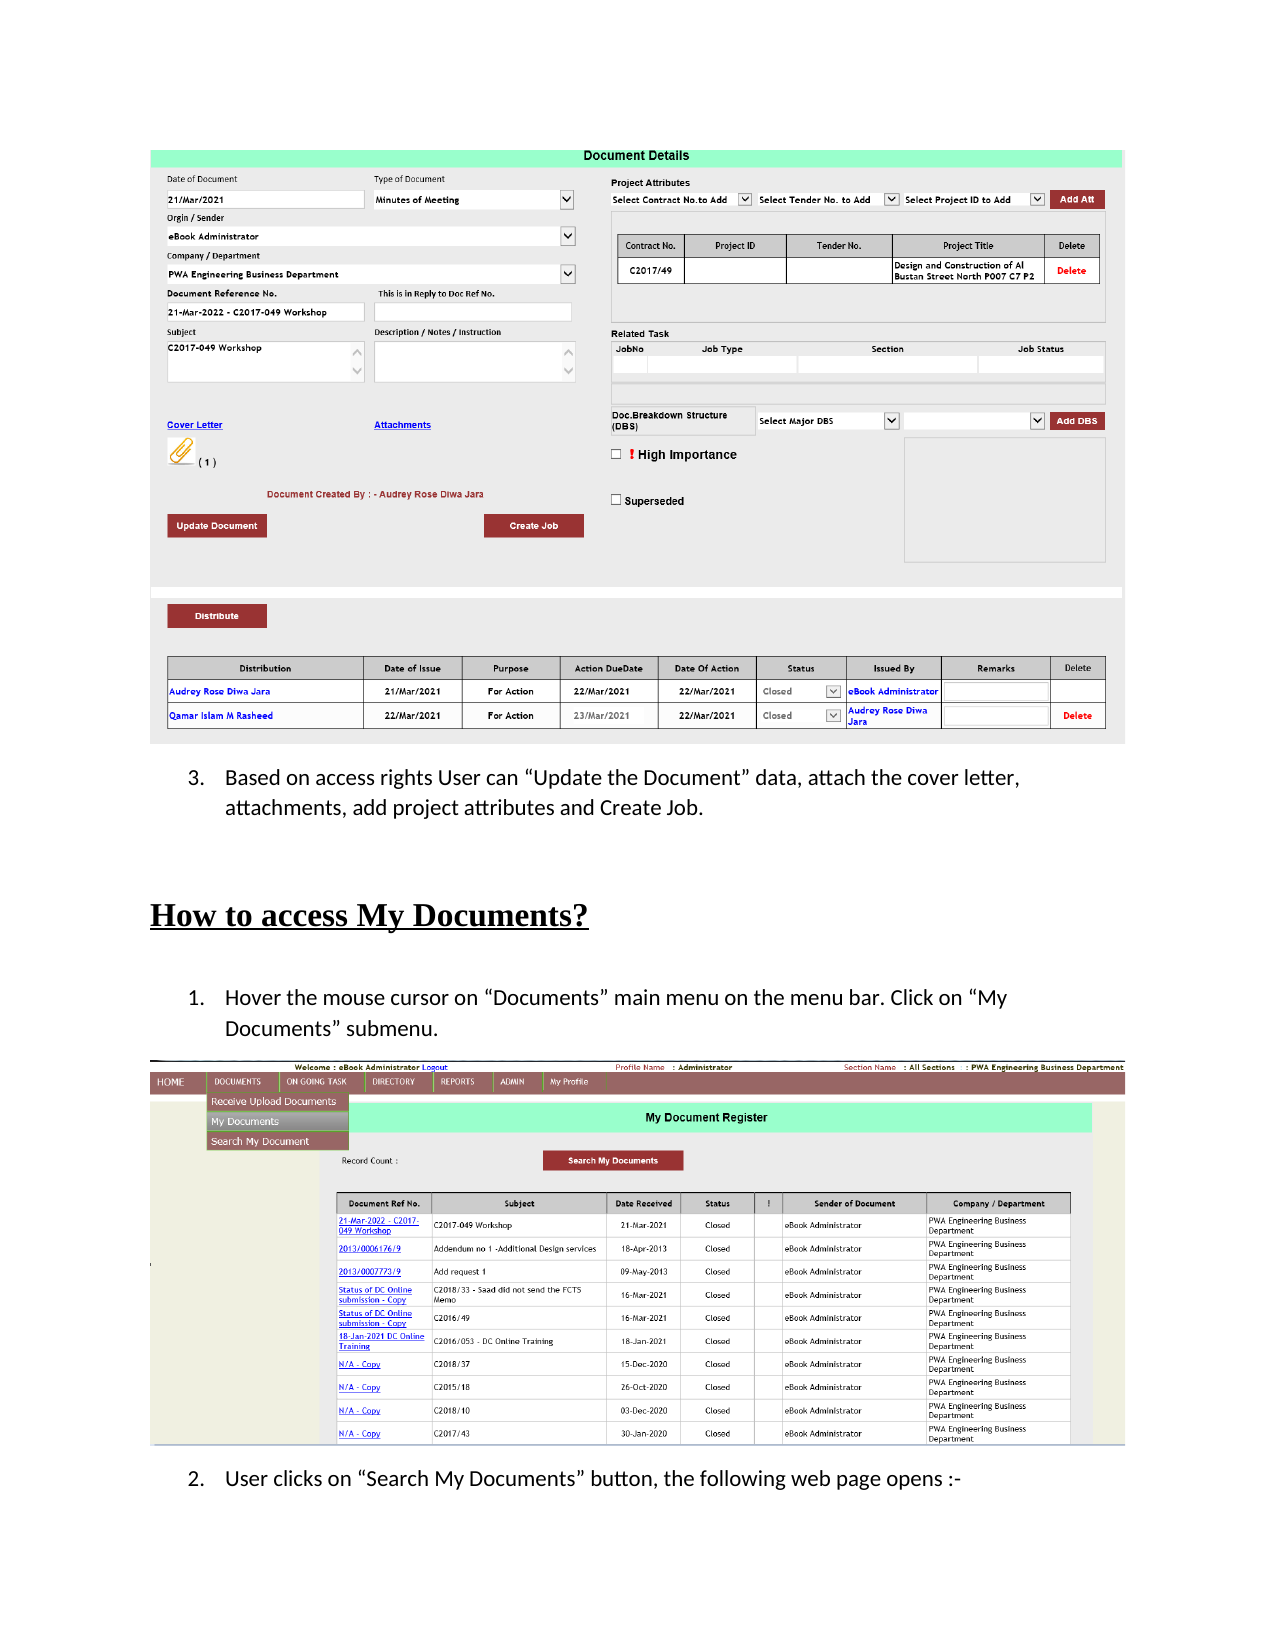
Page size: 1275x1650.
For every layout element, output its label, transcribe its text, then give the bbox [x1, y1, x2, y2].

subtitle How to access My Documents? [150, 895, 1125, 933]
list Based on access rights User can “Update the Document” data, attach the cover letter, attachments, add project attributes and Create Job. [187, 763, 1125, 821]
list User clicks on “Search My Documents” button, the following web page opens :- [187, 1464, 1125, 1492]
picture [150, 1060, 1125, 1446]
picture [150, 150, 1125, 744]
list Hover the mouse cursor on “Documents” main menu on the menu bar. Click on “My Documents” submenu. [187, 983, 1125, 1042]
